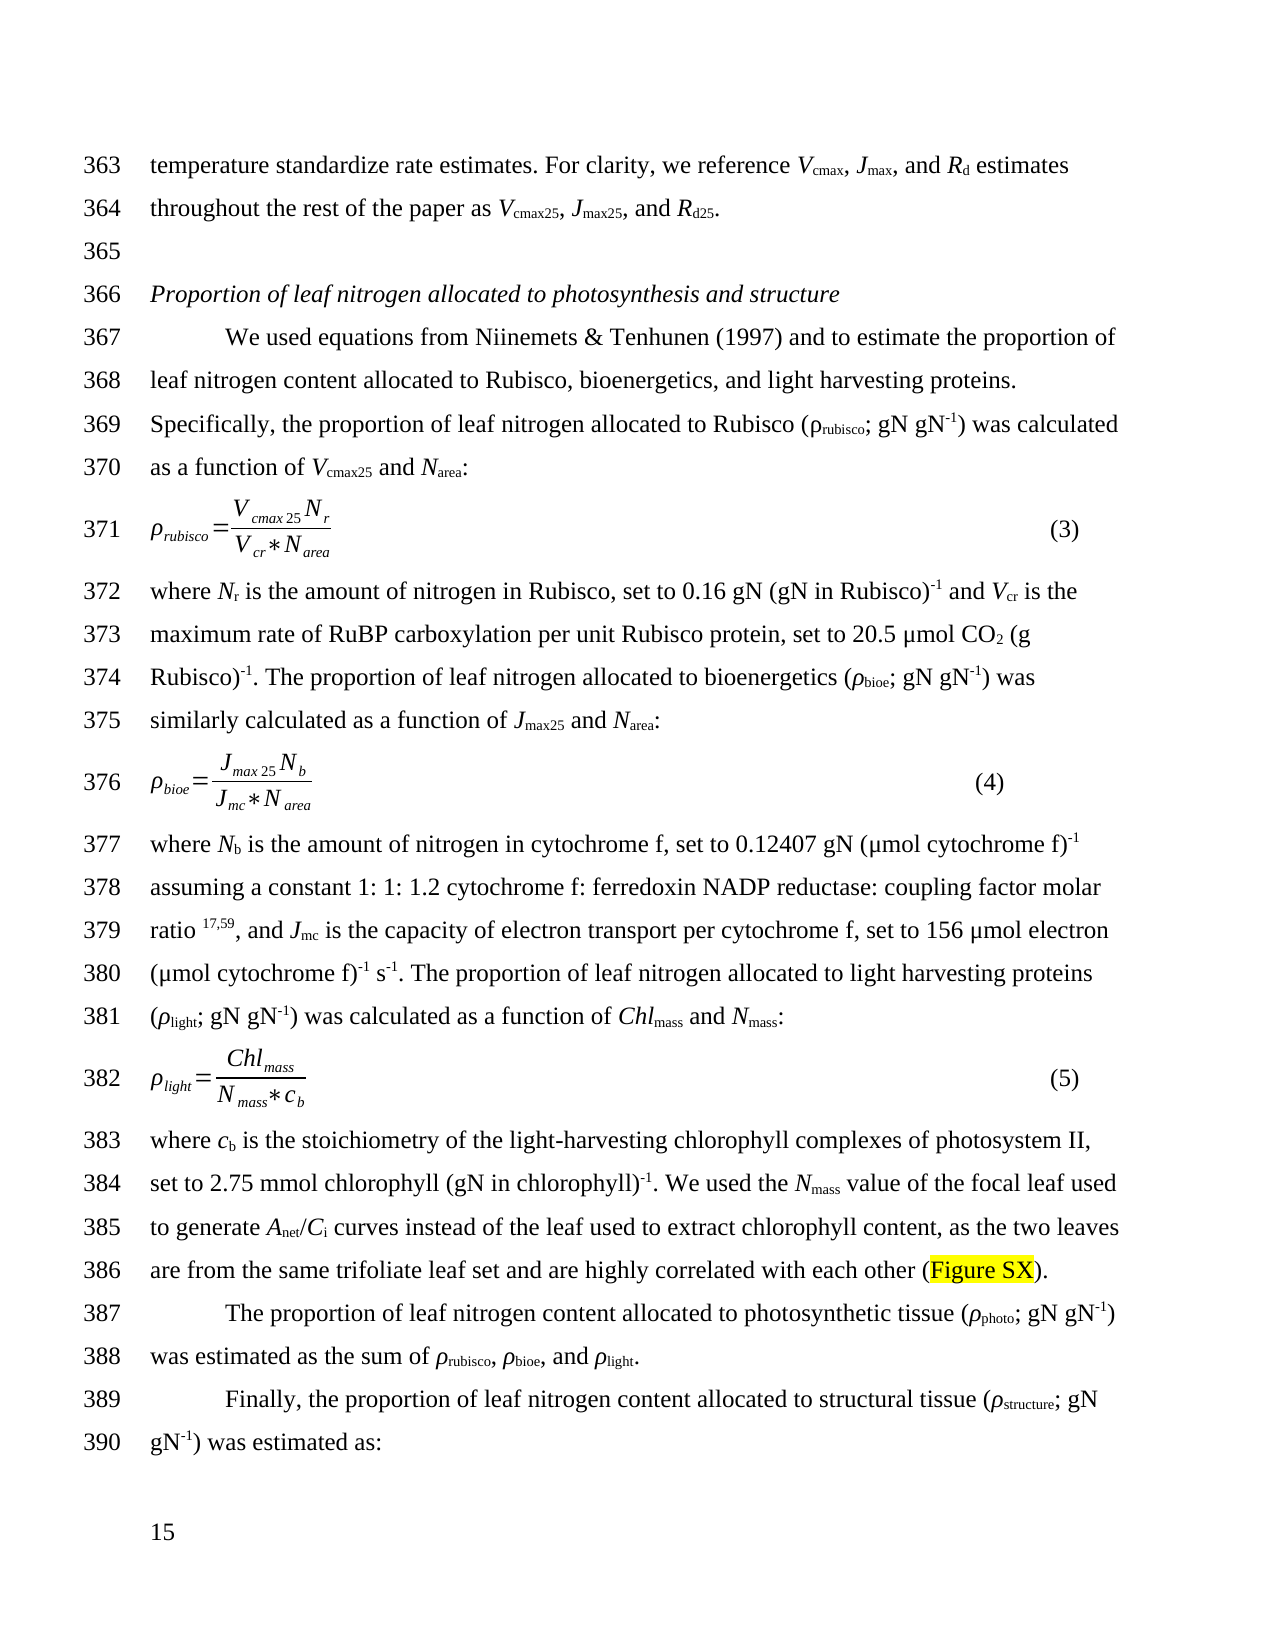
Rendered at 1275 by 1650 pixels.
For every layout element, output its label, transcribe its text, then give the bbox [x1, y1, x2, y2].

text (5) [150, 1044, 1125, 1111]
text where cb is the stoichiometry of the light-harvesting chlorophyll complexes of photosystem II, set to 2.75 mmol chlorophyll (gN in chlorophyll)-1. We used the Nmass value of the focal leaf used to generate Anet/Ci curves instead of the leaf used to extract chlorophyll content, as the two leaves are from the same trifoliate leaf set and are highly correlated with each other (Figure SX). [150, 1125, 1125, 1283]
text We used equations from Niinemets & Tenhunen (1997) and to estimate the proportion of leaf nitrogen content allocated to Rubisco, bioenergetics, and light harvesting proteins. Specifically, the proportion of leaf nitrogen allocated to Rubisco (ρrubisco; gN gN-1) was calculated as a function of Vcmax25 and Narea: [150, 322, 1125, 481]
text Finally, the proportion of leaf nitrogen content allocated to structural tissue (ρstructure; gN gN-1) was estimated as: [150, 1384, 1125, 1456]
text (4) [150, 748, 1125, 814]
text The proportion of leaf nitrogen content allocated to photosynthetic tissue (ρphoto; gN gN-1) was estimated as the sum of ρrubisco, ρbioe, and ρlight. [150, 1298, 1125, 1370]
text where Nr is the amount of nitrogen in Rubisco, set to 0.16 gN (gN in Rubisco)-1 and Vcr is the maximum rate of RuBP carboxylation per unit Rubisco protein, set to 20.5 μmol CO2 (g Rubisco)-1. The proportion of leaf nitrogen allocated to bioenergetics (ρbioe; gN gN-1) was similarly calculated as a function of Jmax25 and Narea: [150, 576, 1125, 734]
text Proportion of leaf nitrogen allocated to photosynthesis and structure [150, 279, 1125, 308]
text where Nb is the amount of nitrogen in cytochrome f, set to 0.12407 gN (μmol cytochrome f)-1 assuming a constant 1: 1: 1.2 cytochrome f: ferredoxin NADP reductase: coupling factor molar ratio 17,59, and Jmc is the capacity of electron transport per cytochrome f, set to 156 μmol electron (μmol cytochrome f)-1 s-1. The proportion of leaf nitrogen allocated to light harvesting proteins (ρlight; gN gN-1) was calculated as a function of Chlmass and Nmass: [150, 829, 1125, 1030]
text (3) [150, 495, 1125, 561]
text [150, 150, 1125, 222]
